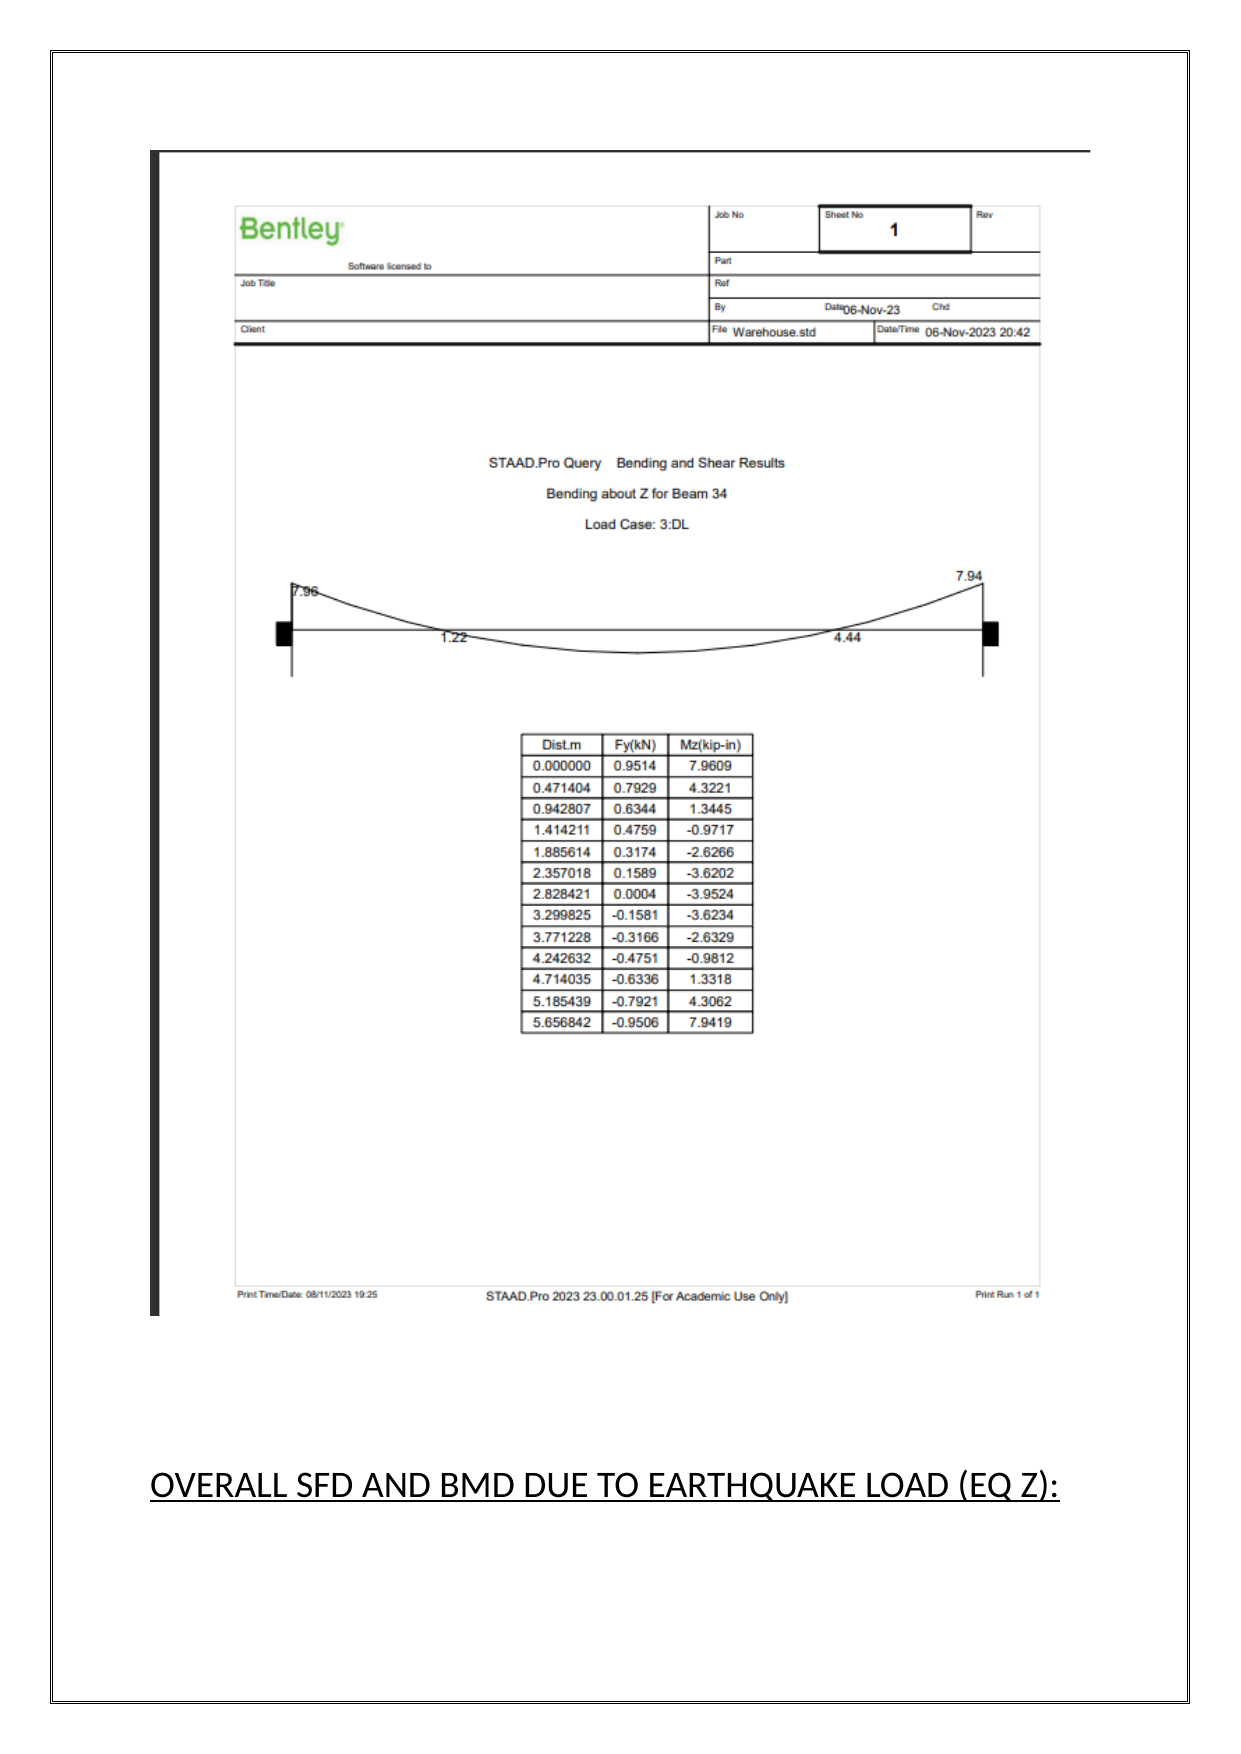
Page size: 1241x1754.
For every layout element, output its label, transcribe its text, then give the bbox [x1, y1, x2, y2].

text OVERALL SFD AND BMD DUE TO EARTHQUAKE LOAD (EQ Z): [150, 1461, 1090, 1506]
